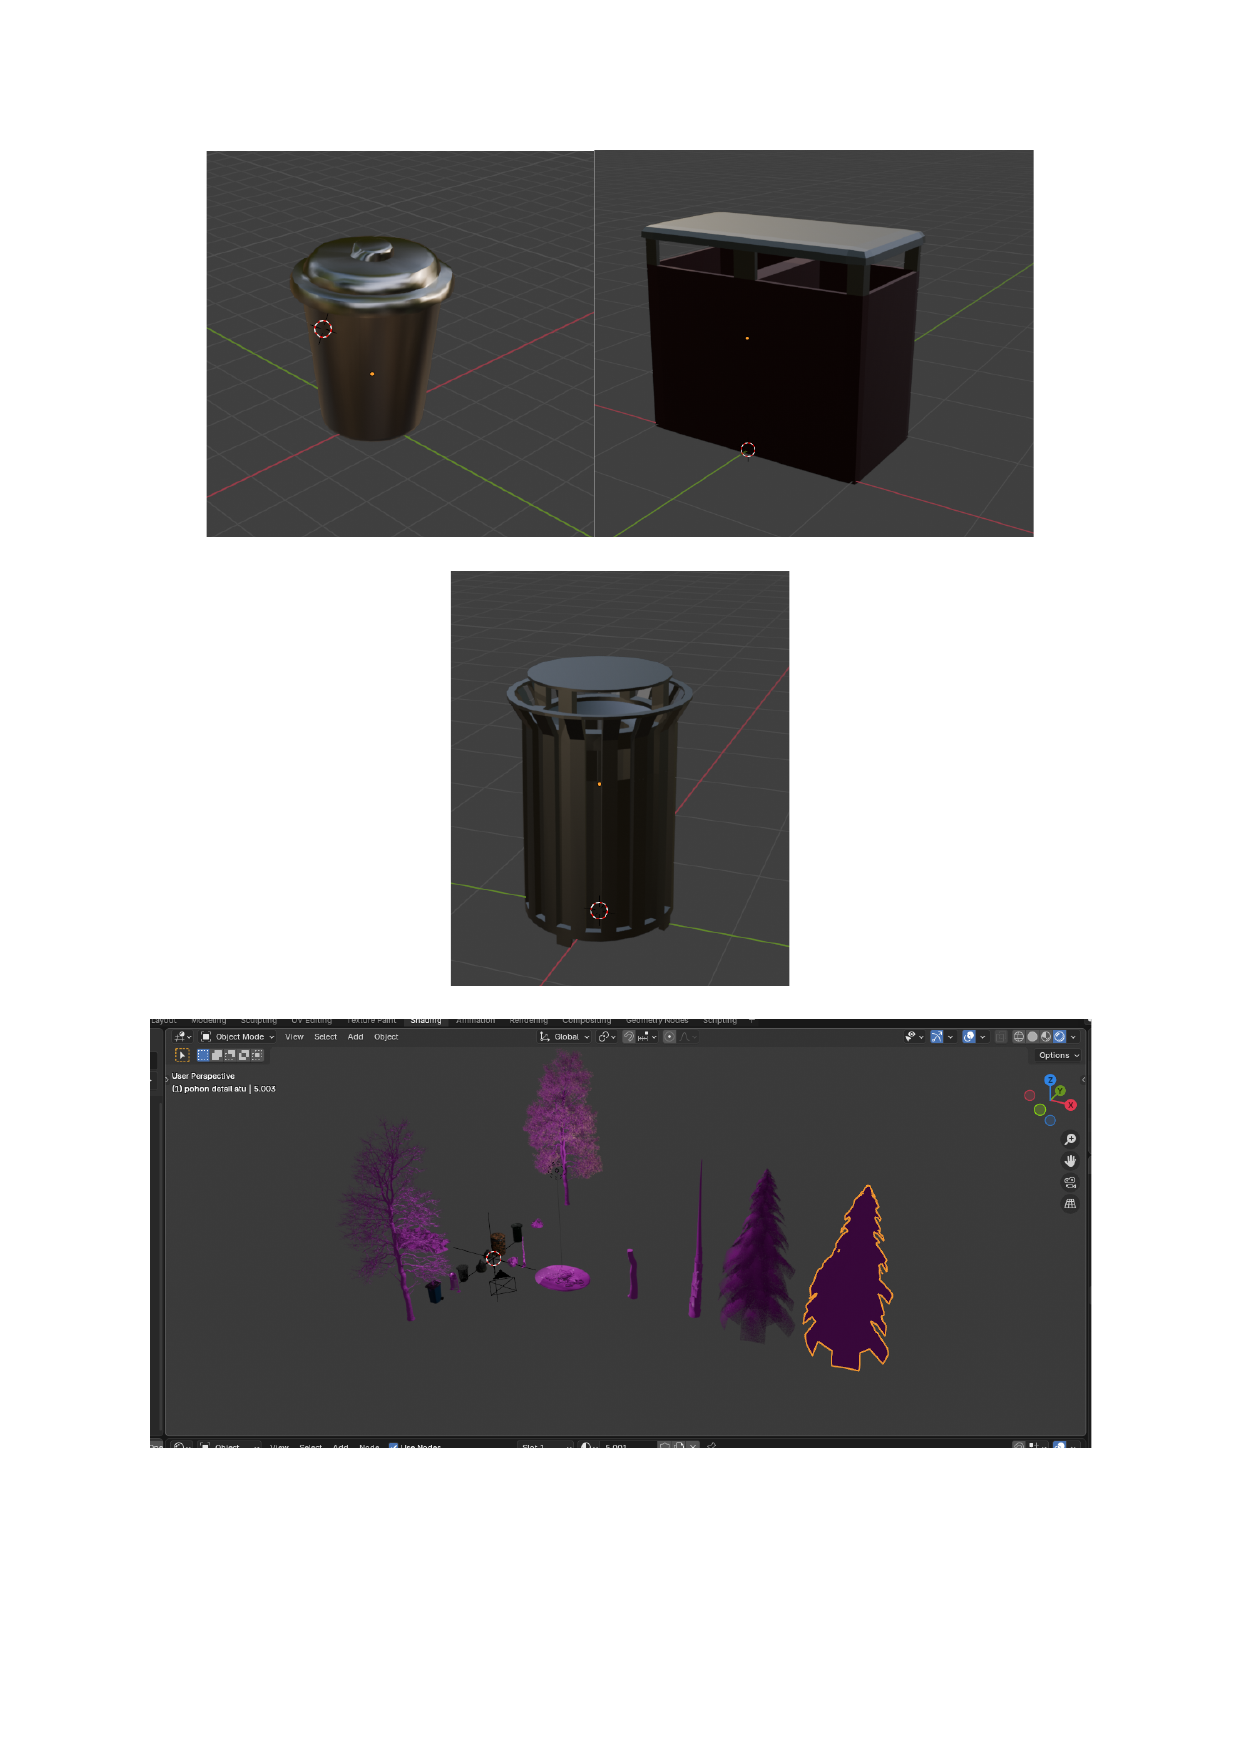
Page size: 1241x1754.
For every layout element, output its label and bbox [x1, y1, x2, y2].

picture [450, 571, 790, 986]
picture [206, 150, 1034, 537]
picture [150, 1019, 1092, 1448]
